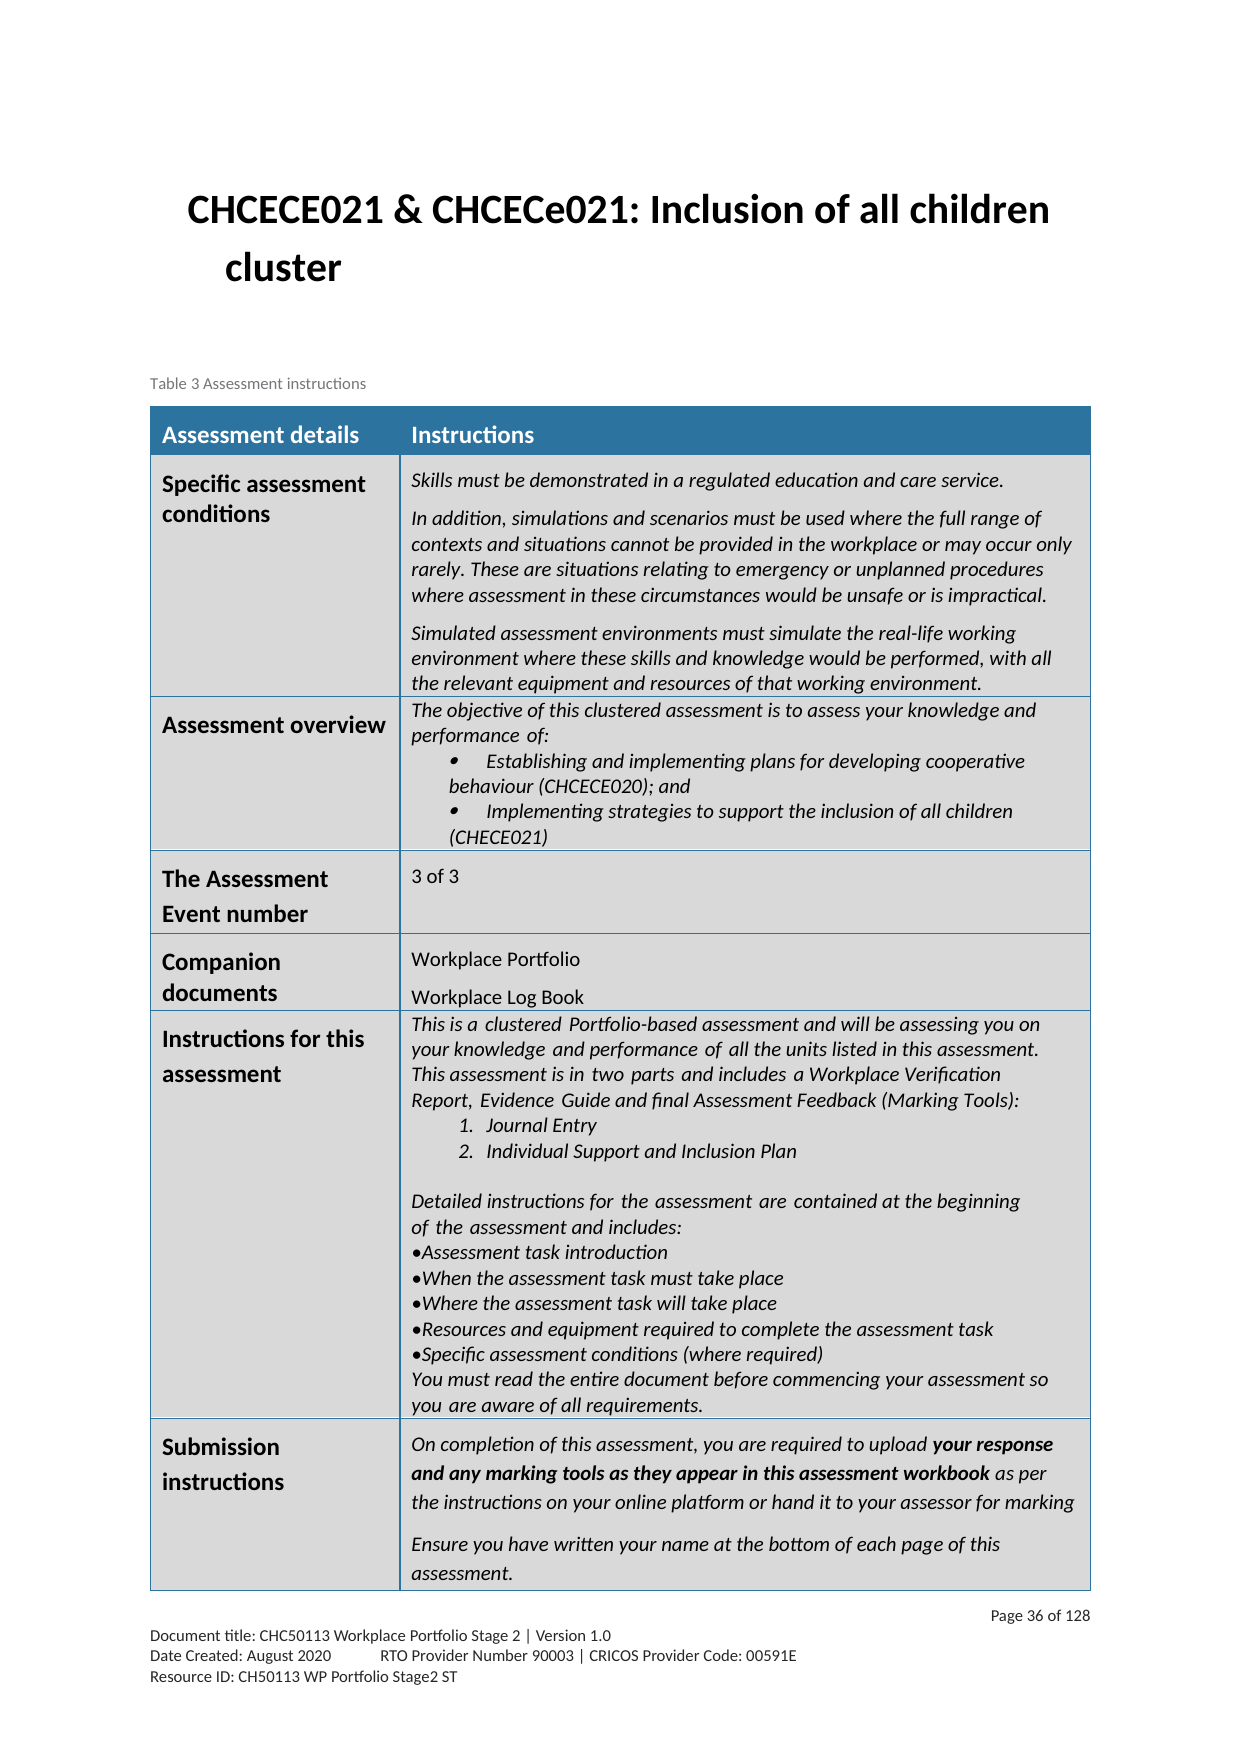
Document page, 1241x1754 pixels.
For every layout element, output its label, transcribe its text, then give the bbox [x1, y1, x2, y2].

table_cell Companion documents [151, 934, 399, 1010]
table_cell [401, 1419, 1090, 1590]
text Table 3 Assessment instructions [150, 373, 1090, 393]
table_cell The objective of this clustered assessment is to assess your knowledge and performance of: Establishing and implementing plans for developing cooperative behaviour (CHCECE020); and Implementing strategies to support the inclusion of all children (CHECE021) [401, 697, 1090, 849]
subtitle CHCECE021 & CHCECe021: Inclusion of all children cluster [187, 183, 1090, 292]
table_cell Specific assessment conditions [151, 455, 399, 696]
table_cell 3 of 3 [401, 851, 1090, 933]
table_cell Workplace Portfolio Workplace Log Book [401, 934, 1090, 1010]
table_cell Skills must be demonstrated in a regulated education and care service. In addition, simulations and scenarios must be used where the full range of contexts and situations cannot be provided in the workplace or may occur only rarely. These are situations relating to emergency or unplanned procedures where assessment in these circumstances would be unsafe or is impractical. Simulated assessment environments must simulate the real-life working environment where these skills and knowledge would be performed, with all the relevant equipment and resources of that working environment. [401, 455, 1090, 696]
table_cell This is a clustered Portfolio-based assessment and will be assessing you on your knowledge and performance of all the units listed in this assessment. This assessment is in two parts and includes a Workplace Verification Report, Evidence Guide and final Assessment Feedback (Marking Tools): Journal Entry Individual Support and Inclusion Plan Detailed instructions for the assessment are contained at the beginning of the assessment and includes: •Assessment task introduction •When the assessment task must take place •Where the assessment task will take place •Resources and equipment required to complete the assessment task •Specific assessment conditions (where required) You must read the entire document before commencing your assessment so you are aware of all requirements. [401, 1011, 1090, 1417]
table_cell Submission instructions [151, 1419, 399, 1590]
table_header Assessment details [151, 407, 399, 454]
table_cell The Assessment Event number [151, 851, 399, 933]
table_header Instructions [401, 407, 1090, 454]
table_cell Assessment overview [151, 697, 399, 849]
table_cell Instructions for this assessment [151, 1011, 399, 1417]
